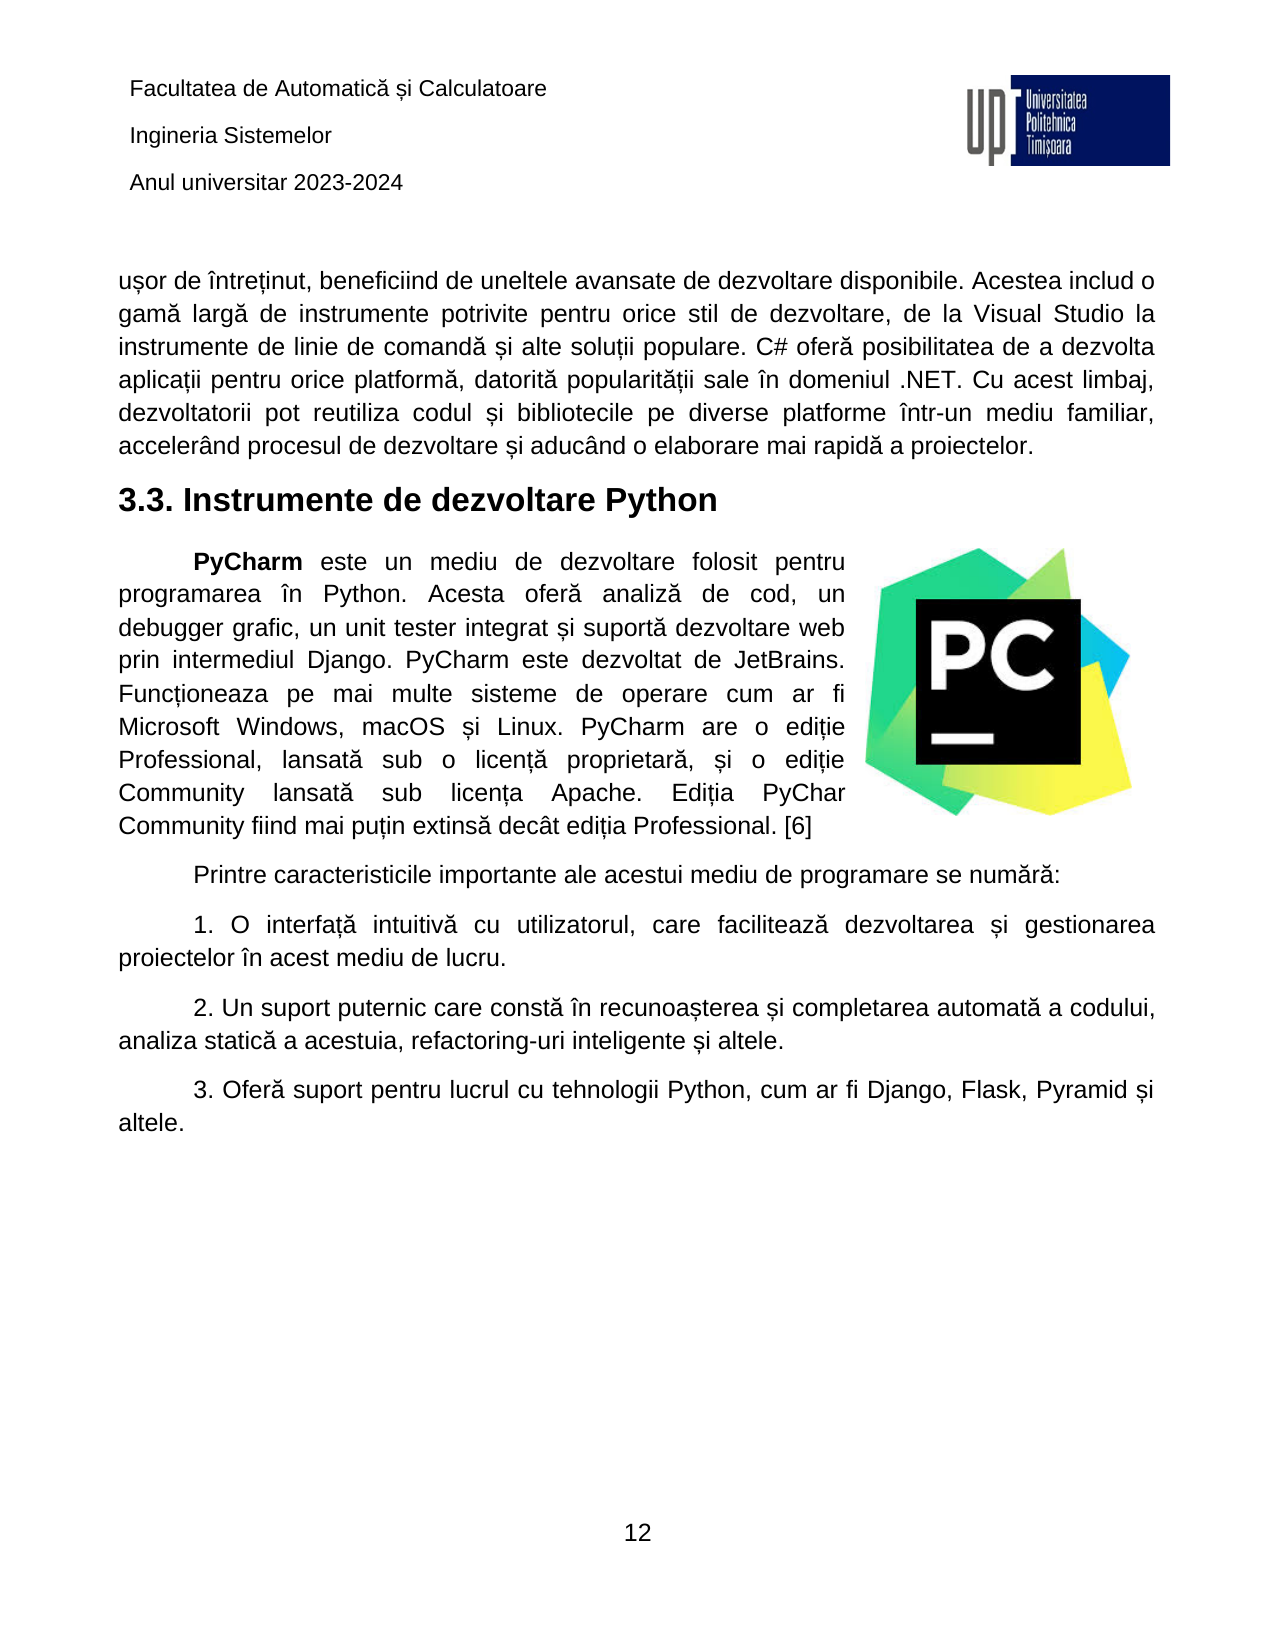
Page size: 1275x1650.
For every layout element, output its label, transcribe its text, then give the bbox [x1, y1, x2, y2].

text 1. O interfață intuitivă cu utilizatorul, care facilitează dezvoltarea și gestionarea proiectelor în acest mediu de lucru. [118, 910, 1157, 972]
picture [967, 75, 1171, 166]
picture [865, 548, 1132, 816]
subtitle 3.3. Instrumente de dezvoltare Python [118, 481, 1157, 519]
text 2. Un suport puternic care constă în recunoașterea și completarea automată a codului, analiza statică a acestuia, refactoring-uri inteligente și altele. [118, 993, 1157, 1054]
text PyCharm este un mediu de dezvoltare folosit pentru programarea în Python. Acesta oferă analiză de cod, un debugger grafic, un unit tester integrat și suportă dezvoltare web prin intermediul Django. PyCharm este dezvoltat de JetBrains. Funcționeaza pe mai multe sisteme de operare cum ar fi Microsoft Windows, macOS și Linux. PyCharm are o ediție Professional, lansată sub o licență proprietară, și o ediție Community lansată sub licența Apache. Ediția PyChar Community fiind mai puțin extinsă decât ediția Professional. [6] [118, 546, 1157, 839]
text Printre caracteristicile importante ale acestui mediu de programare se numără: [118, 860, 1157, 889]
text 3. Oferă suport pentru lucrul cu tehnologii Python, cum ar fi Django, Flask, Pyramid și altele. [118, 1075, 1157, 1137]
